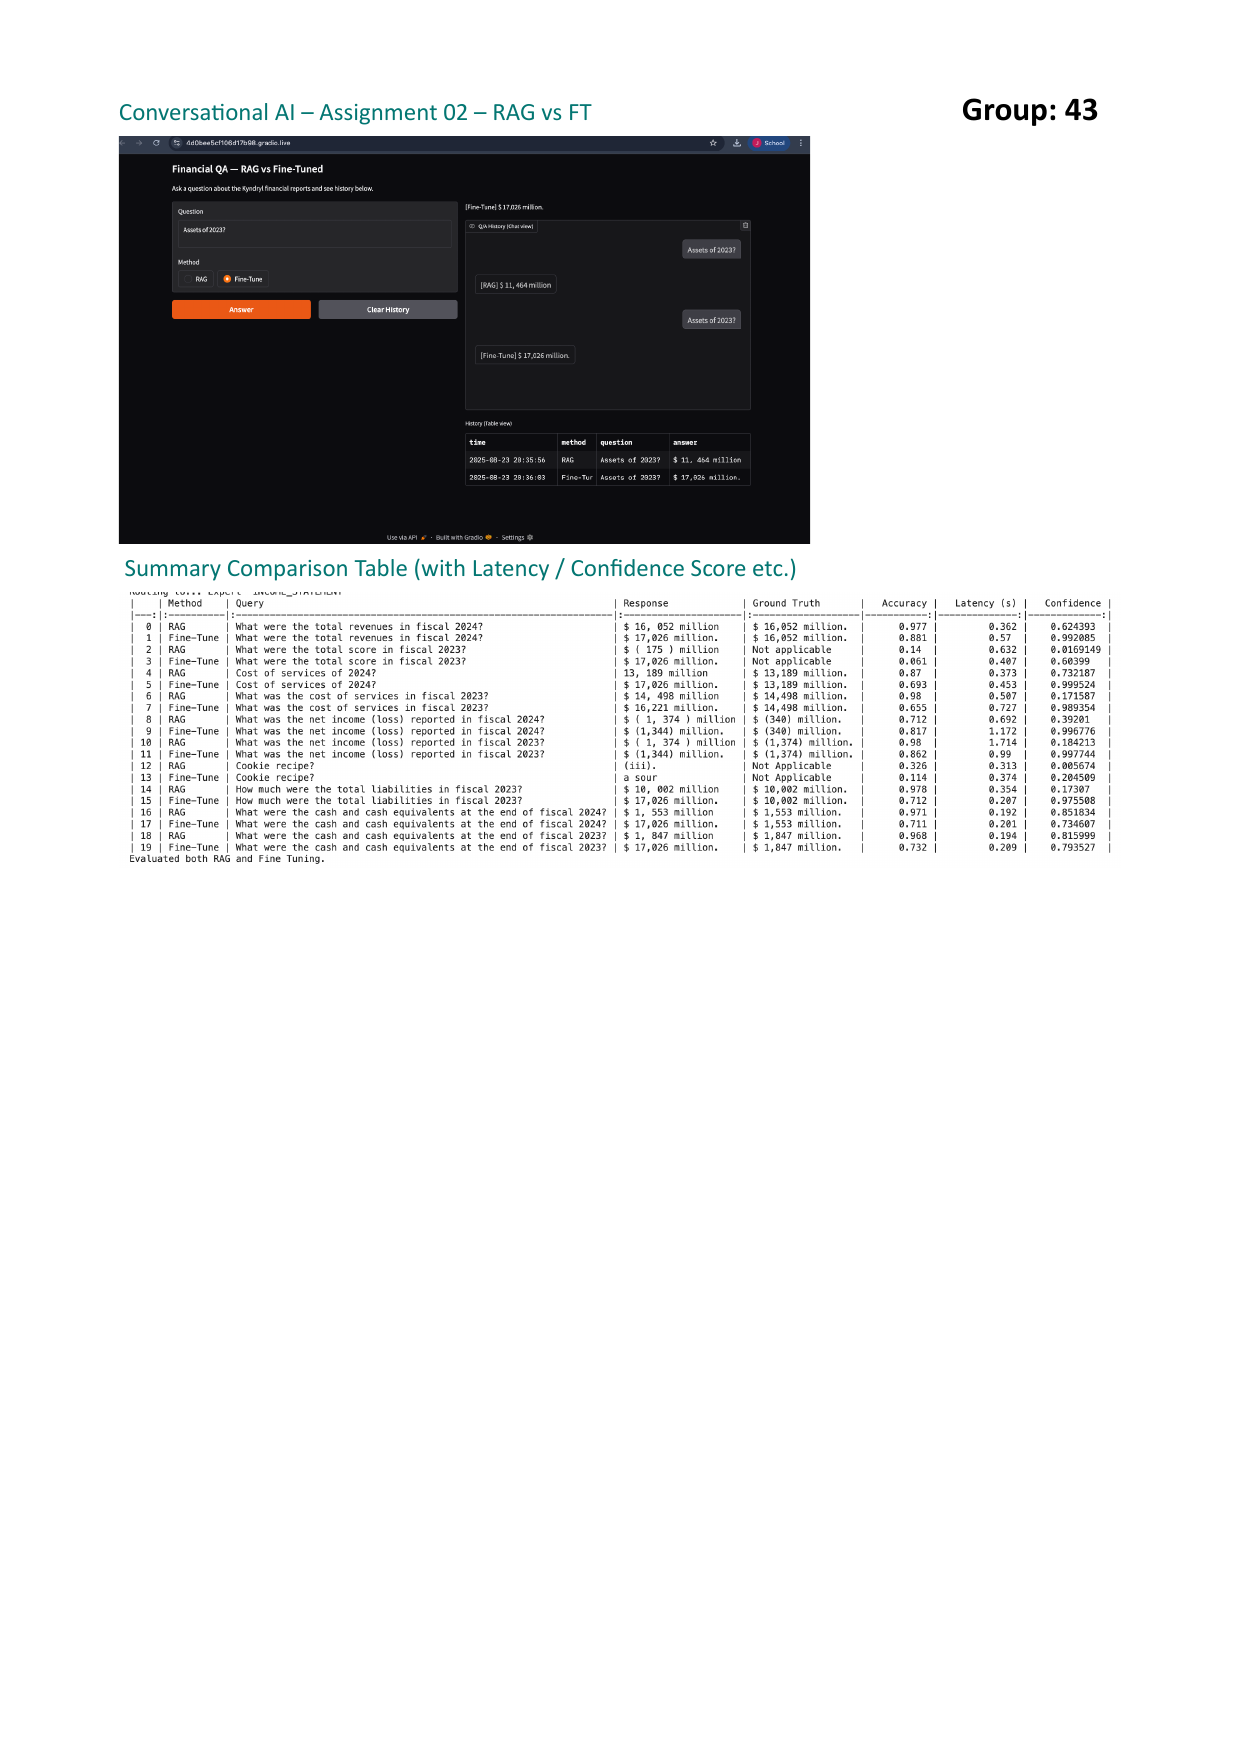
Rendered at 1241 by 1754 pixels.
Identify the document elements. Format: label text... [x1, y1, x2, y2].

subtitle Summary Comparison Table (with Latency / Confidence Score etc.) [119, 553, 1121, 583]
picture [118, 136, 811, 544]
picture [118, 592, 1122, 868]
